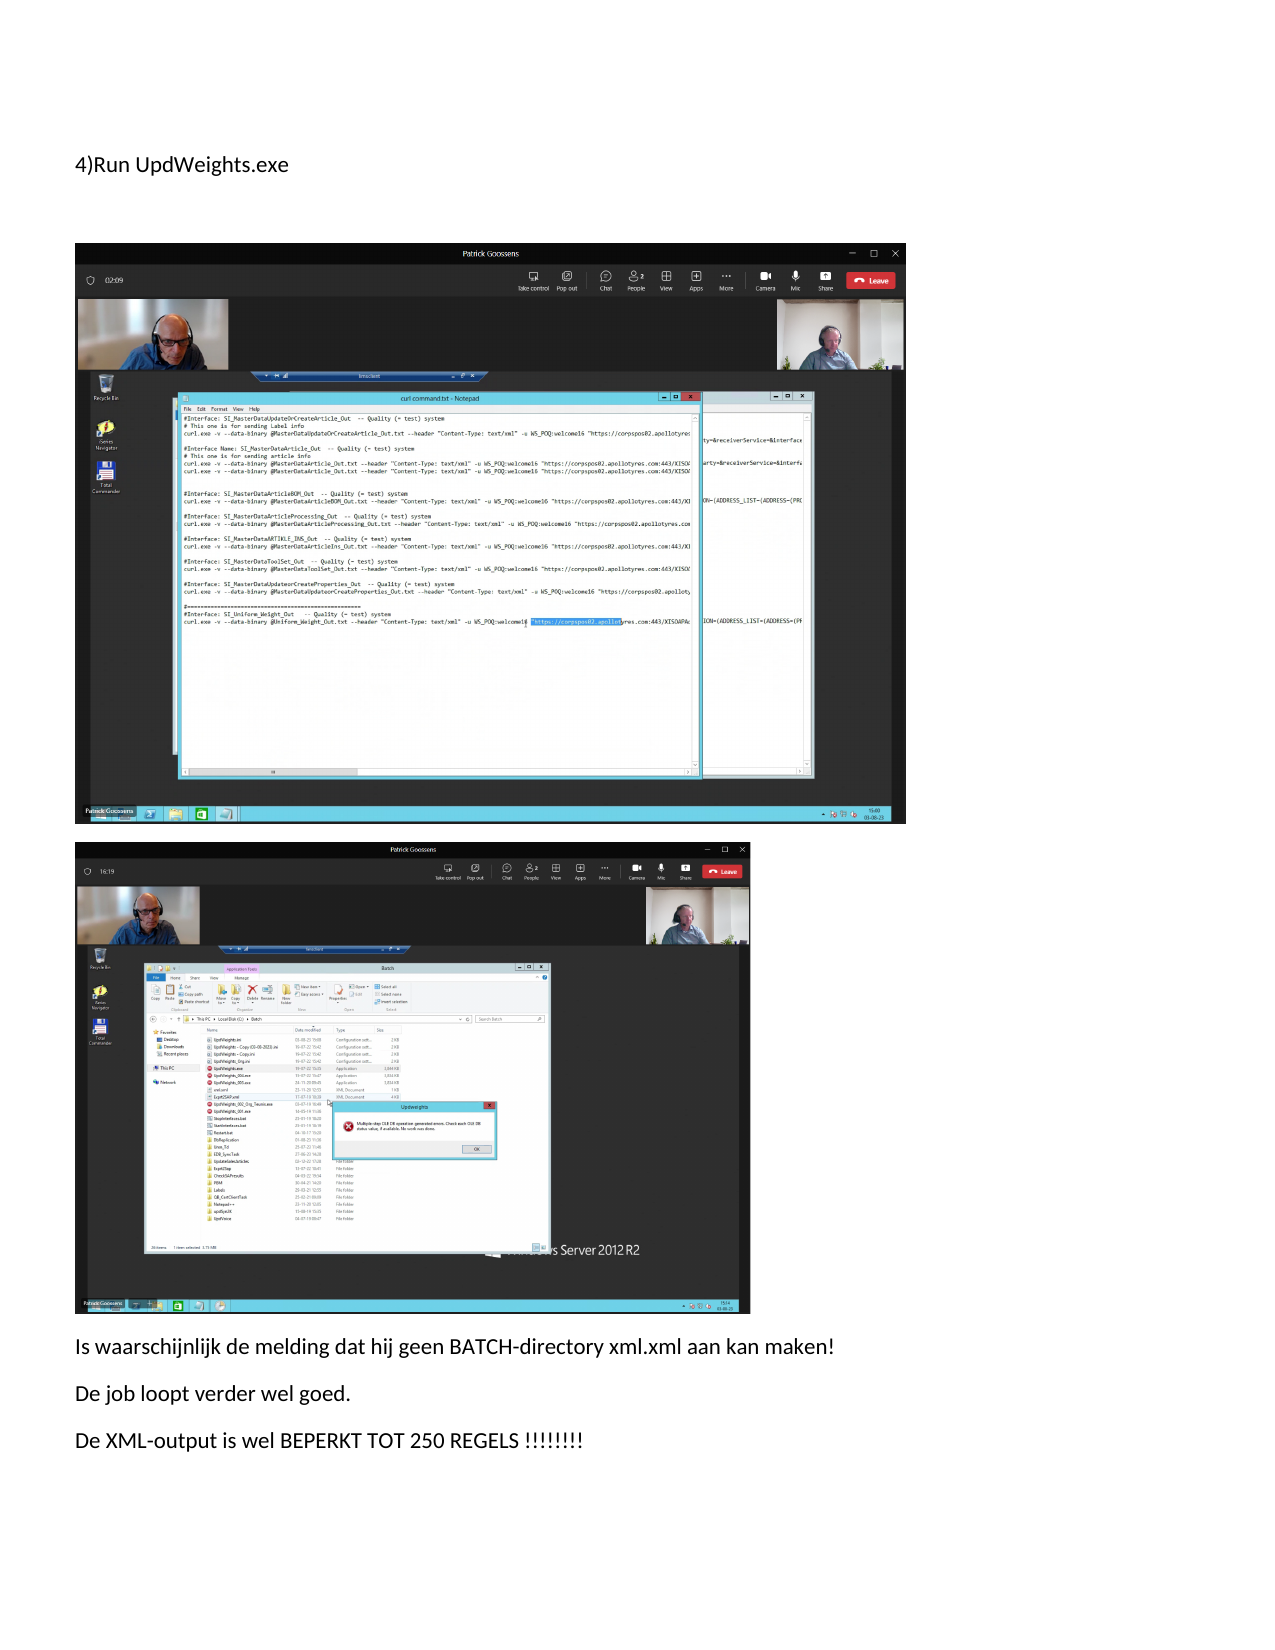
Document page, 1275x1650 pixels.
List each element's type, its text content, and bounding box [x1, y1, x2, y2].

picture [75, 842, 751, 1314]
text Is waarschijnlijk de melding dat hij geen BATCH-directory xml.xml aan kan maken! [75, 1332, 1209, 1360]
text De XML-output is wel BEPERKT TOT 250 REGELS !!!!!!!! [75, 1426, 1209, 1454]
text De job loopt verder wel goed. [75, 1379, 1209, 1407]
text 4)Run UpdWeights.exe [75, 150, 1209, 178]
picture [75, 243, 906, 824]
